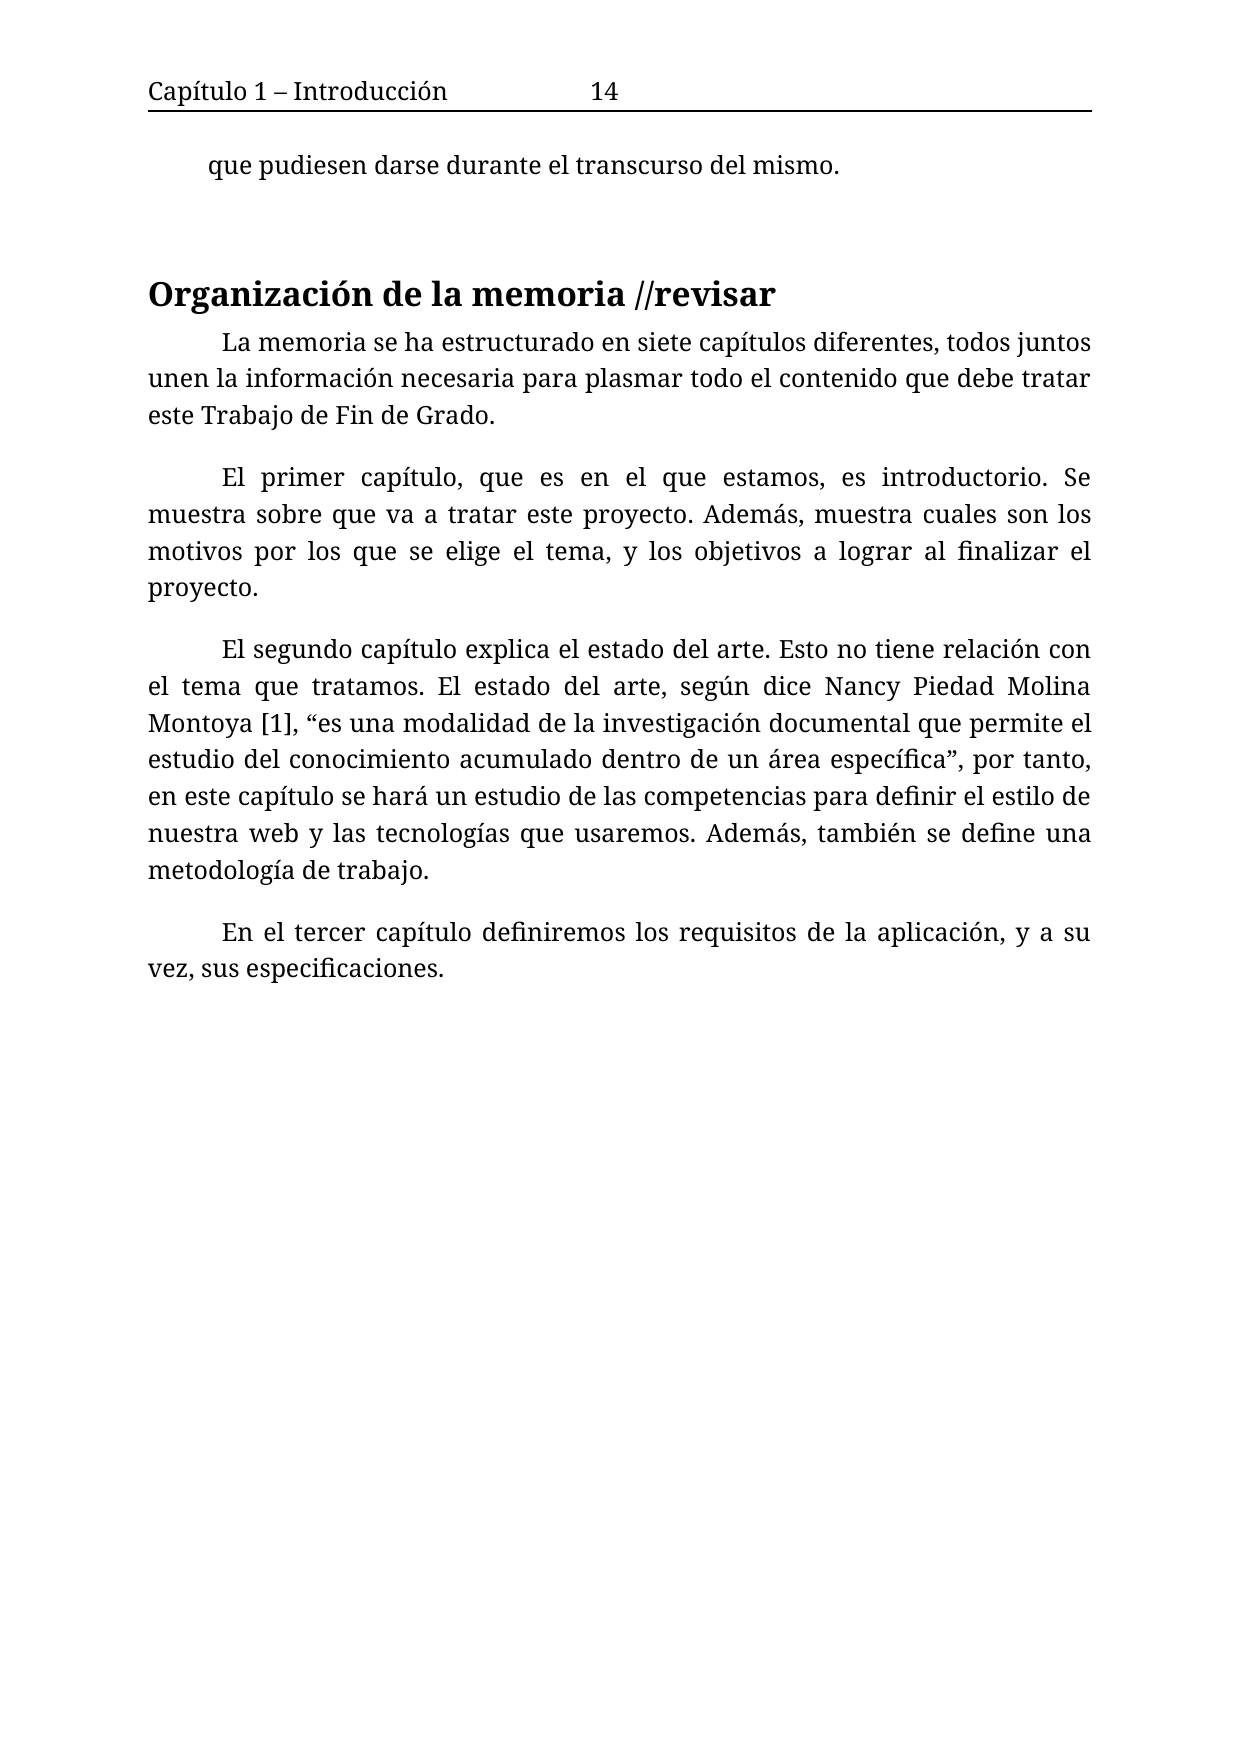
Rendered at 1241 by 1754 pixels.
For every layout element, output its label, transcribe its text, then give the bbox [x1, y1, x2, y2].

text El segundo capítulo explica el estado del arte. Esto no tiene relación con el tema que tratamos. El estado del arte, según dice Nancy Piedad Molina Montoya, “es una modalidad de la investigación documental que permite el estudio del conocimiento acumulado dentro de un área específica”, por tanto, en este capítulo se hará un estudio de las competencias para definir el estilo de nuestra web y las tecnologías que usaremos. Además, también se define una metodología de trabajo. [148, 632, 1092, 886]
text El primer capítulo, que es en el que estamos, es introductorio. Se muestra sobre que va a tratar este proyecto. Además, muestra cuales son los motivos por los que se elige el tema, y los objetivos a lograr al finalizar el proyecto. [148, 460, 1092, 604]
text En el tercer capítulo definiremos los requisitos de la aplicación, y a su vez, sus especificaciones. [148, 914, 1092, 985]
text Organización de la memoria //revisar [148, 271, 1092, 317]
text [208, 148, 1092, 182]
text La memoria se ha estructurado en siete capítulos diferentes, todos juntos unen la información necesaria para plasmar todo el contenido que debe tratar este Trabajo de Fin de Grado. [148, 324, 1092, 432]
